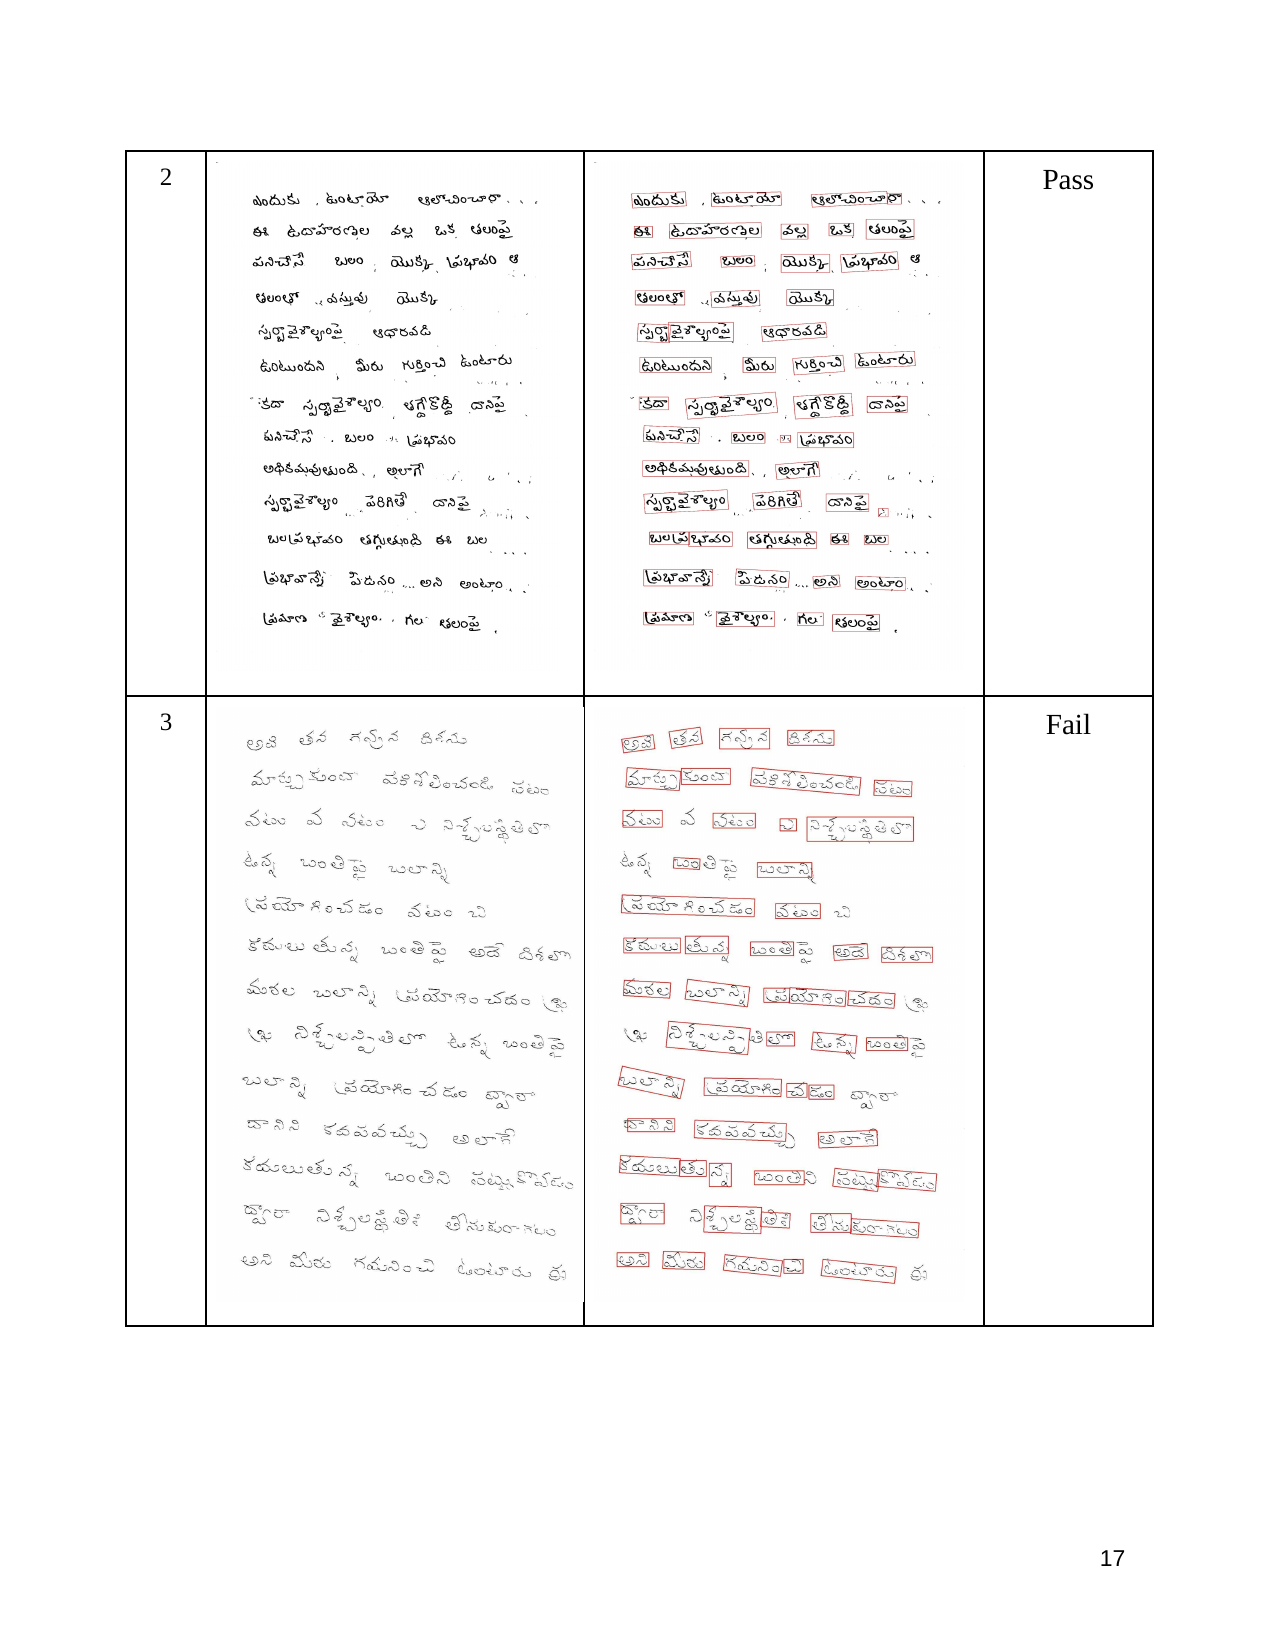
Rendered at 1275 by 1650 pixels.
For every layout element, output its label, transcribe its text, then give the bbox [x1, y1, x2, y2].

picture [216, 707, 584, 1302]
picture [594, 707, 965, 1302]
table_cell [585, 152, 983, 694]
picture [594, 162, 965, 670]
table_cell [207, 697, 583, 1325]
table_cell Pass [985, 152, 1152, 694]
table_cell [207, 152, 583, 694]
table_cell 3 [127, 697, 205, 1325]
table_cell [585, 697, 983, 1325]
table_cell 2 [127, 152, 205, 694]
picture [216, 162, 560, 671]
table_cell Fail [985, 697, 1152, 1325]
